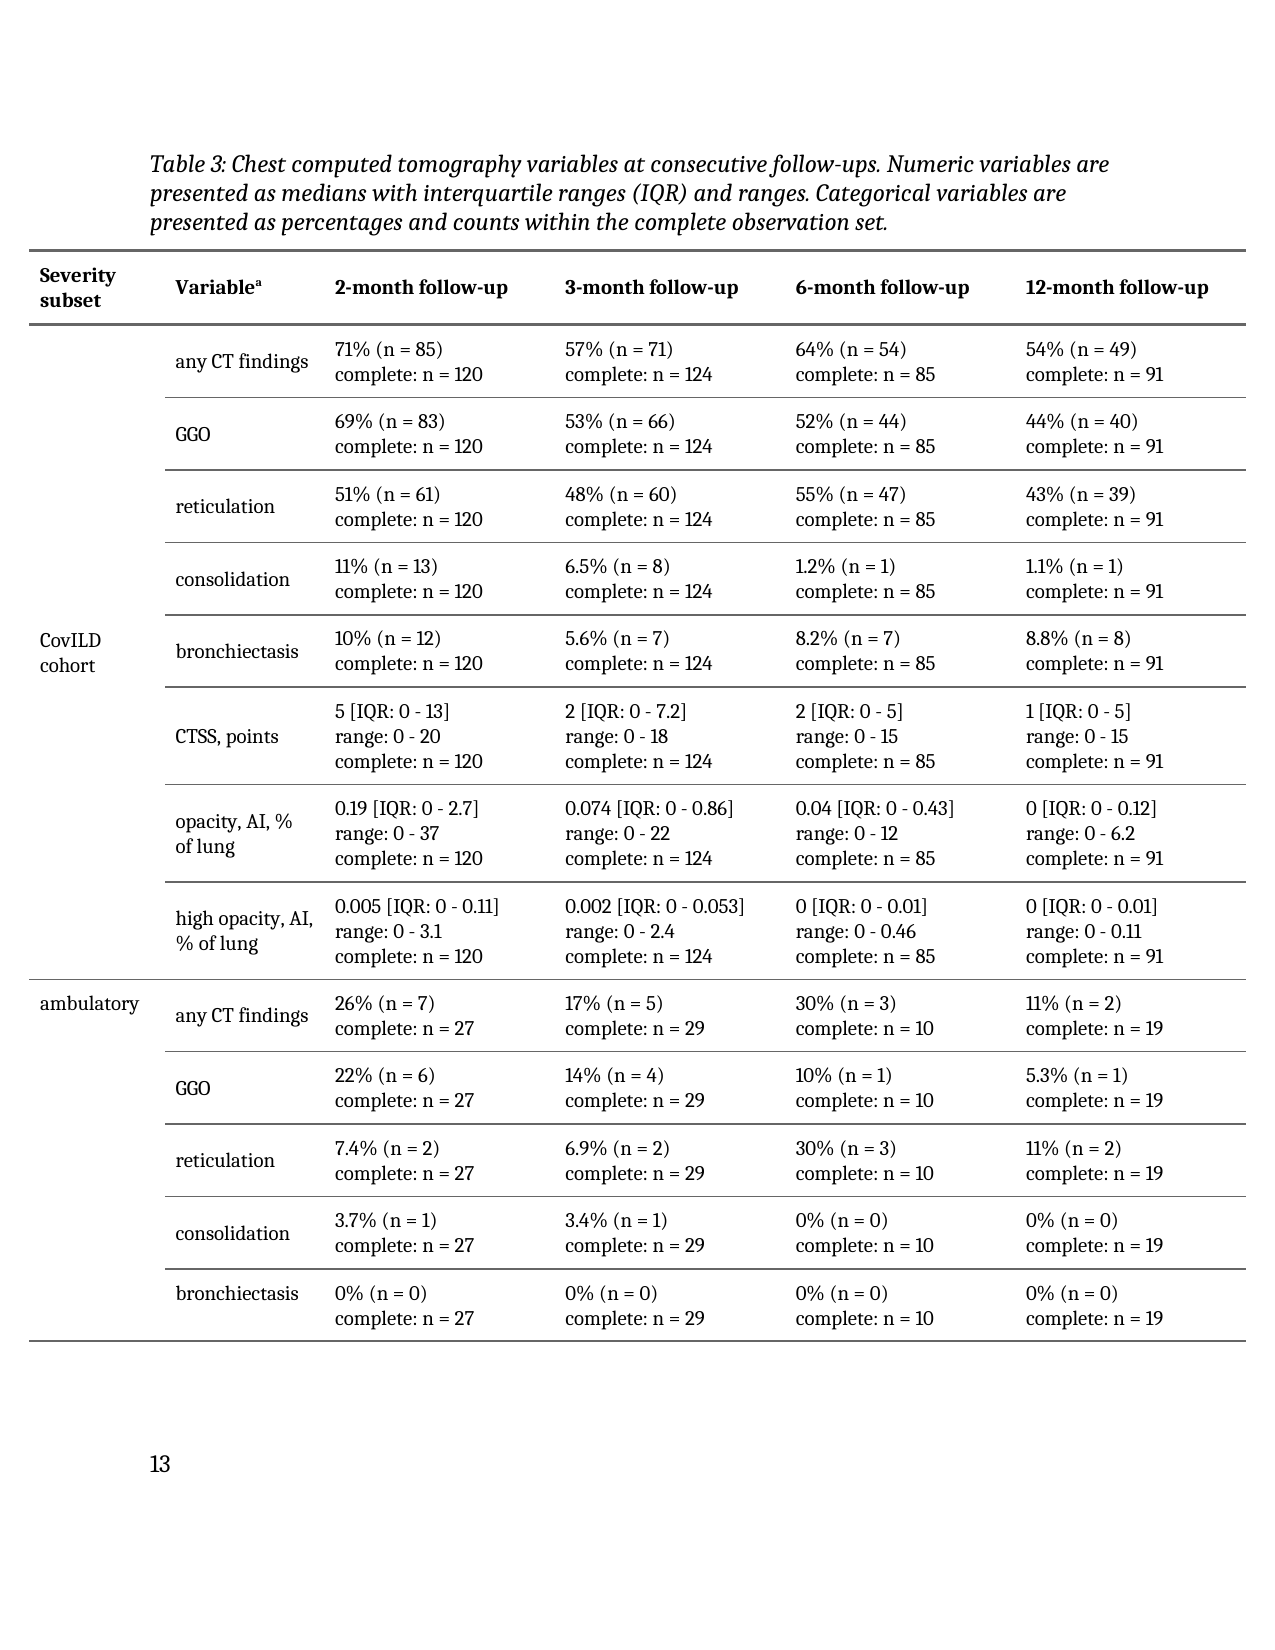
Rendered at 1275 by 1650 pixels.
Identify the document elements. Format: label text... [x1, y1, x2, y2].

table_cell 64% (n = 54) complete: n = 85 [785, 326, 1015, 397]
table_cell ambulatory [29, 980, 165, 1340]
table_cell any CT findings [165, 980, 324, 1051]
table_cell 0% (n = 0) complete: n = 19 [1015, 1270, 1246, 1340]
table_cell 52% (n = 44) complete: n = 85 [785, 398, 1015, 469]
table_cell 51% (n = 61) complete: n = 120 [324, 471, 555, 541]
table_cell 17% (n = 5) complete: n = 29 [555, 980, 785, 1051]
table_cell 3.4% (n = 1) complete: n = 29 [555, 1197, 785, 1268]
table_cell 69% (n = 83) complete: n = 120 [324, 398, 555, 469]
table_cell reticulation [165, 1125, 324, 1196]
table_cell 22% (n = 6) complete: n = 27 [324, 1052, 555, 1123]
table_cell 5.6% (n = 7) complete: n = 124 [555, 616, 785, 686]
table_cell 0% (n = 0) complete: n = 29 [555, 1270, 785, 1340]
table_cell 7.4% (n = 2) complete: n = 27 [324, 1125, 555, 1196]
table_header 3-month follow-up [555, 252, 785, 323]
table_cell 0 [IQR: 0 - 0.12] range: 0 - 6.2 complete: n = 91 [1015, 785, 1246, 881]
table_cell 3.7% (n = 1) complete: n = 27 [324, 1197, 555, 1268]
table_cell 0% (n = 0) complete: n = 10 [785, 1270, 1015, 1340]
table_cell 0% (n = 0) complete: n = 10 [785, 1197, 1015, 1268]
table_cell consolidation [165, 1197, 324, 1268]
table_cell 5.3% (n = 1) complete: n = 19 [1015, 1052, 1246, 1123]
text Table 3: Chest computed tomography variables at consecutive follow-ups. Numeric variables are presented as medians with interquartile ranges (IQR) and ranges. Categorical variables are presented as percentages and counts within the complete observation set. [150, 150, 1125, 236]
table_cell 1.1% (n = 1) complete: n = 91 [1015, 543, 1246, 614]
table_cell 2 [IQR: 0 - 5] range: 0 - 15 complete: n = 85 [785, 688, 1015, 784]
table_cell reticulation [165, 471, 324, 541]
table_cell 0.04 [IQR: 0 - 0.43] range: 0 - 12 complete: n = 85 [785, 785, 1015, 881]
table_cell 14% (n = 4) complete: n = 29 [555, 1052, 785, 1123]
table_cell CTSS, points [165, 688, 324, 784]
table_cell 30% (n = 3) complete: n = 10 [785, 1125, 1015, 1196]
table_cell 48% (n = 60) complete: n = 124 [555, 471, 785, 541]
table_cell 0% (n = 0) complete: n = 27 [324, 1270, 555, 1340]
table_cell 11% (n = 2) complete: n = 19 [1015, 1125, 1246, 1196]
table_cell CovILD cohort [29, 326, 165, 978]
table_header Severity subset [29, 252, 165, 323]
table_cell any CT findings [165, 326, 324, 397]
table_cell 10% (n = 1) complete: n = 10 [785, 1052, 1015, 1123]
table_cell 54% (n = 49) complete: n = 91 [1015, 326, 1246, 397]
table_cell 0.002 [IQR: 0 - 0.053] range: 0 - 2.4 complete: n = 124 [555, 883, 785, 978]
table_header 6-month follow-up [785, 252, 1015, 323]
table_cell 53% (n = 66) complete: n = 124 [555, 398, 785, 469]
table_header 2-month follow-up [324, 252, 555, 323]
table_cell 11% (n = 13) complete: n = 120 [324, 543, 555, 614]
table_cell 5 [IQR: 0 - 13] range: 0 - 20 complete: n = 120 [324, 688, 555, 784]
table_cell high opacity, AI, % of lung [165, 883, 324, 978]
table_cell 8.8% (n = 8) complete: n = 91 [1015, 616, 1246, 686]
table_cell 0 [IQR: 0 - 0.01] range: 0 - 0.46 complete: n = 85 [785, 883, 1015, 978]
table_cell 0.19 [IQR: 0 - 2.7] range: 0 - 37 complete: n = 120 [324, 785, 555, 881]
table_cell 1.2% (n = 1) complete: n = 85 [785, 543, 1015, 614]
table_cell 0% (n = 0) complete: n = 19 [1015, 1197, 1246, 1268]
table_cell 57% (n = 71) complete: n = 124 [555, 326, 785, 397]
table_cell 11% (n = 2) complete: n = 19 [1015, 980, 1246, 1051]
table_cell 2 [IQR: 0 - 7.2] range: 0 - 18 complete: n = 124 [555, 688, 785, 784]
table_header 12-month follow-up [1015, 252, 1246, 323]
table_cell 26% (n = 7) complete: n = 27 [324, 980, 555, 1051]
table_cell 55% (n = 47) complete: n = 85 [785, 471, 1015, 541]
table_cell 6.5% (n = 8) complete: n = 124 [555, 543, 785, 614]
table_cell bronchiectasis [165, 1270, 324, 1340]
table_cell 0.074 [IQR: 0 - 0.86] range: 0 - 22 complete: n = 124 [555, 785, 785, 881]
table_cell 71% (n = 85) complete: n = 120 [324, 326, 555, 397]
table_cell consolidation [165, 543, 324, 614]
table_cell 30% (n = 3) complete: n = 10 [785, 980, 1015, 1051]
table_cell GGO [165, 398, 324, 469]
table_cell bronchiectasis [165, 616, 324, 686]
table_cell 0 [IQR: 0 - 0.01] range: 0 - 0.11 complete: n = 91 [1015, 883, 1246, 978]
table_cell GGO [165, 1052, 324, 1123]
table_cell 43% (n = 39) complete: n = 91 [1015, 471, 1246, 541]
table_cell 0.005 [IQR: 0 - 0.11] range: 0 - 3.1 complete: n = 120 [324, 883, 555, 978]
table_cell opacity, AI, % of lung [165, 785, 324, 881]
table_cell 44% (n = 40) complete: n = 91 [1015, 398, 1246, 469]
table_cell 8.2% (n = 7) complete: n = 85 [785, 616, 1015, 686]
table_cell 1 [IQR: 0 - 5] range: 0 - 15 complete: n = 91 [1015, 688, 1246, 784]
table_header Variablea [165, 252, 324, 323]
table_cell 6.9% (n = 2) complete: n = 29 [555, 1125, 785, 1196]
table_cell 10% (n = 12) complete: n = 120 [324, 616, 555, 686]
